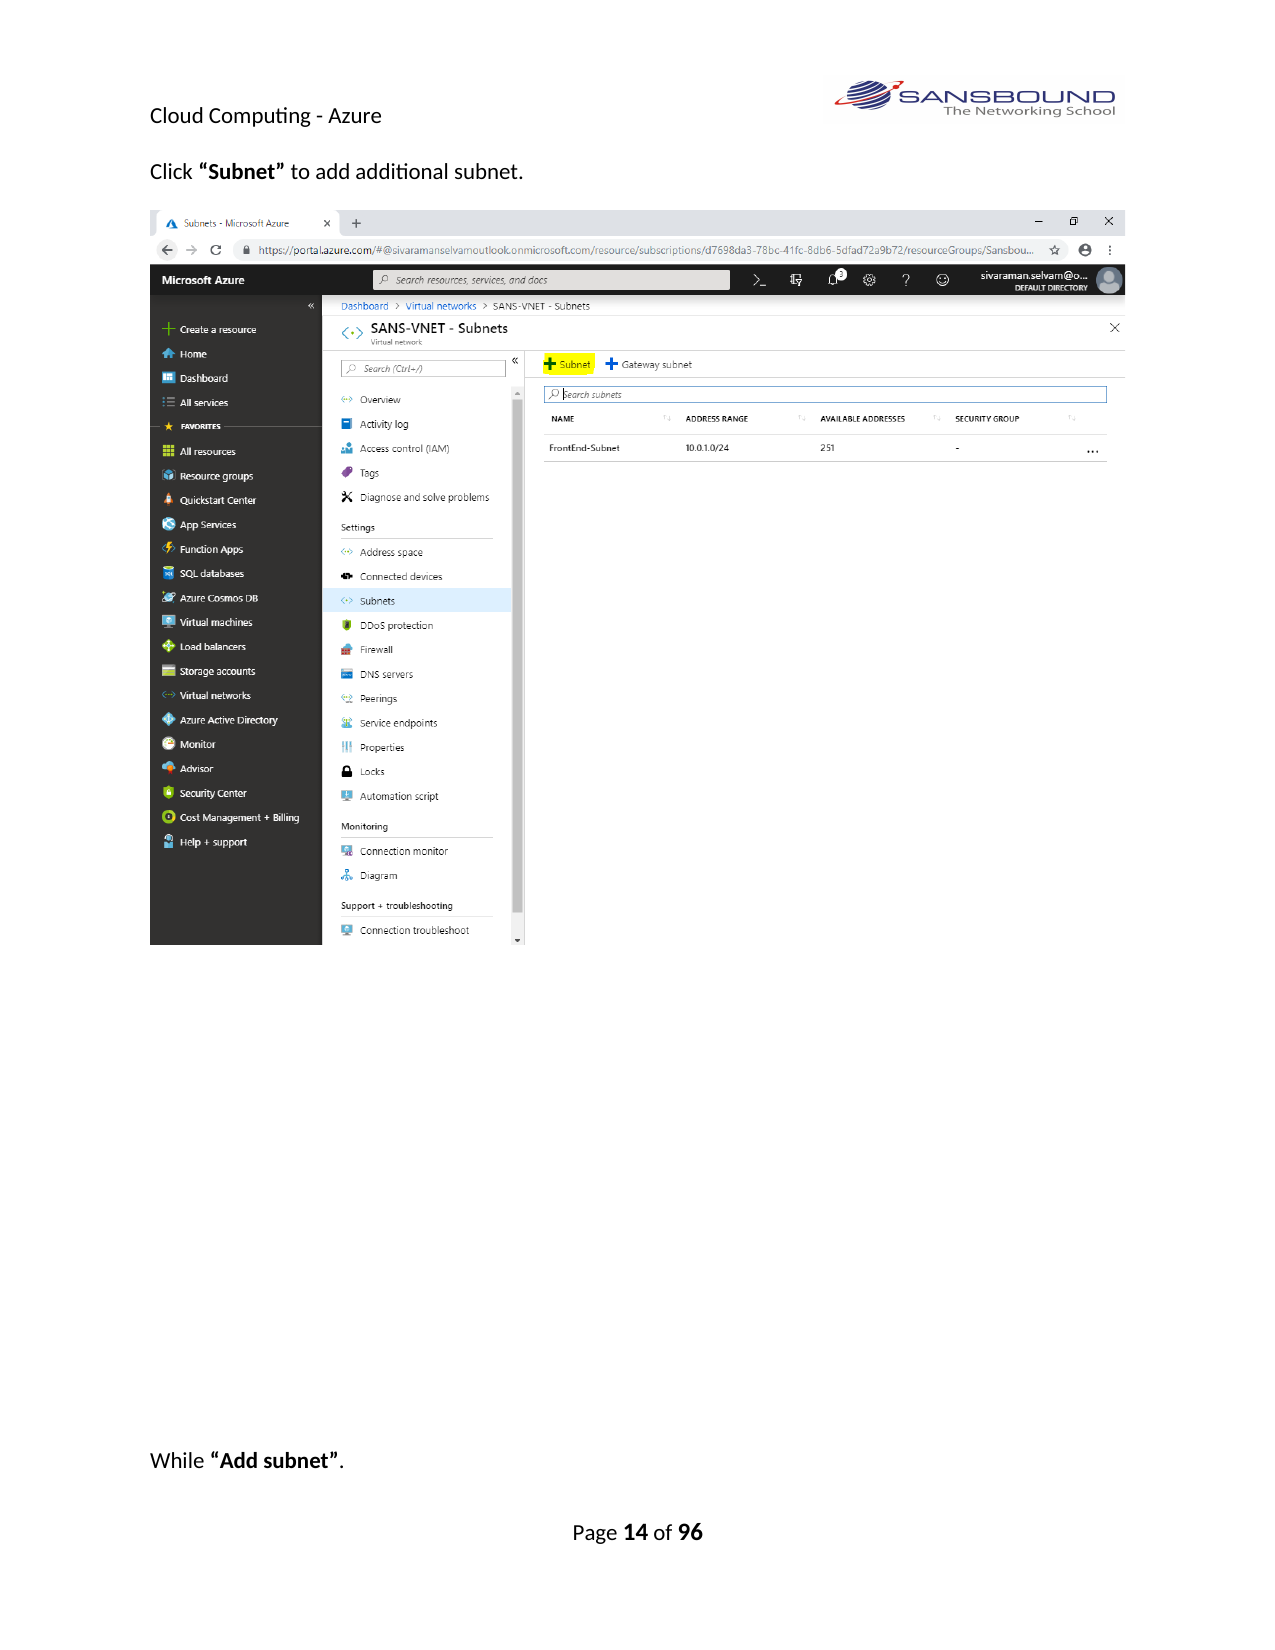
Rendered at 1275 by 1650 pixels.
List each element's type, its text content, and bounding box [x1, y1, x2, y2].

picture [150, 210, 1125, 945]
text While “Add subnet”. [150, 1447, 1125, 1475]
text Click “Subnet” to add additional subnet. [150, 157, 1125, 185]
picture [823, 75, 1125, 124]
